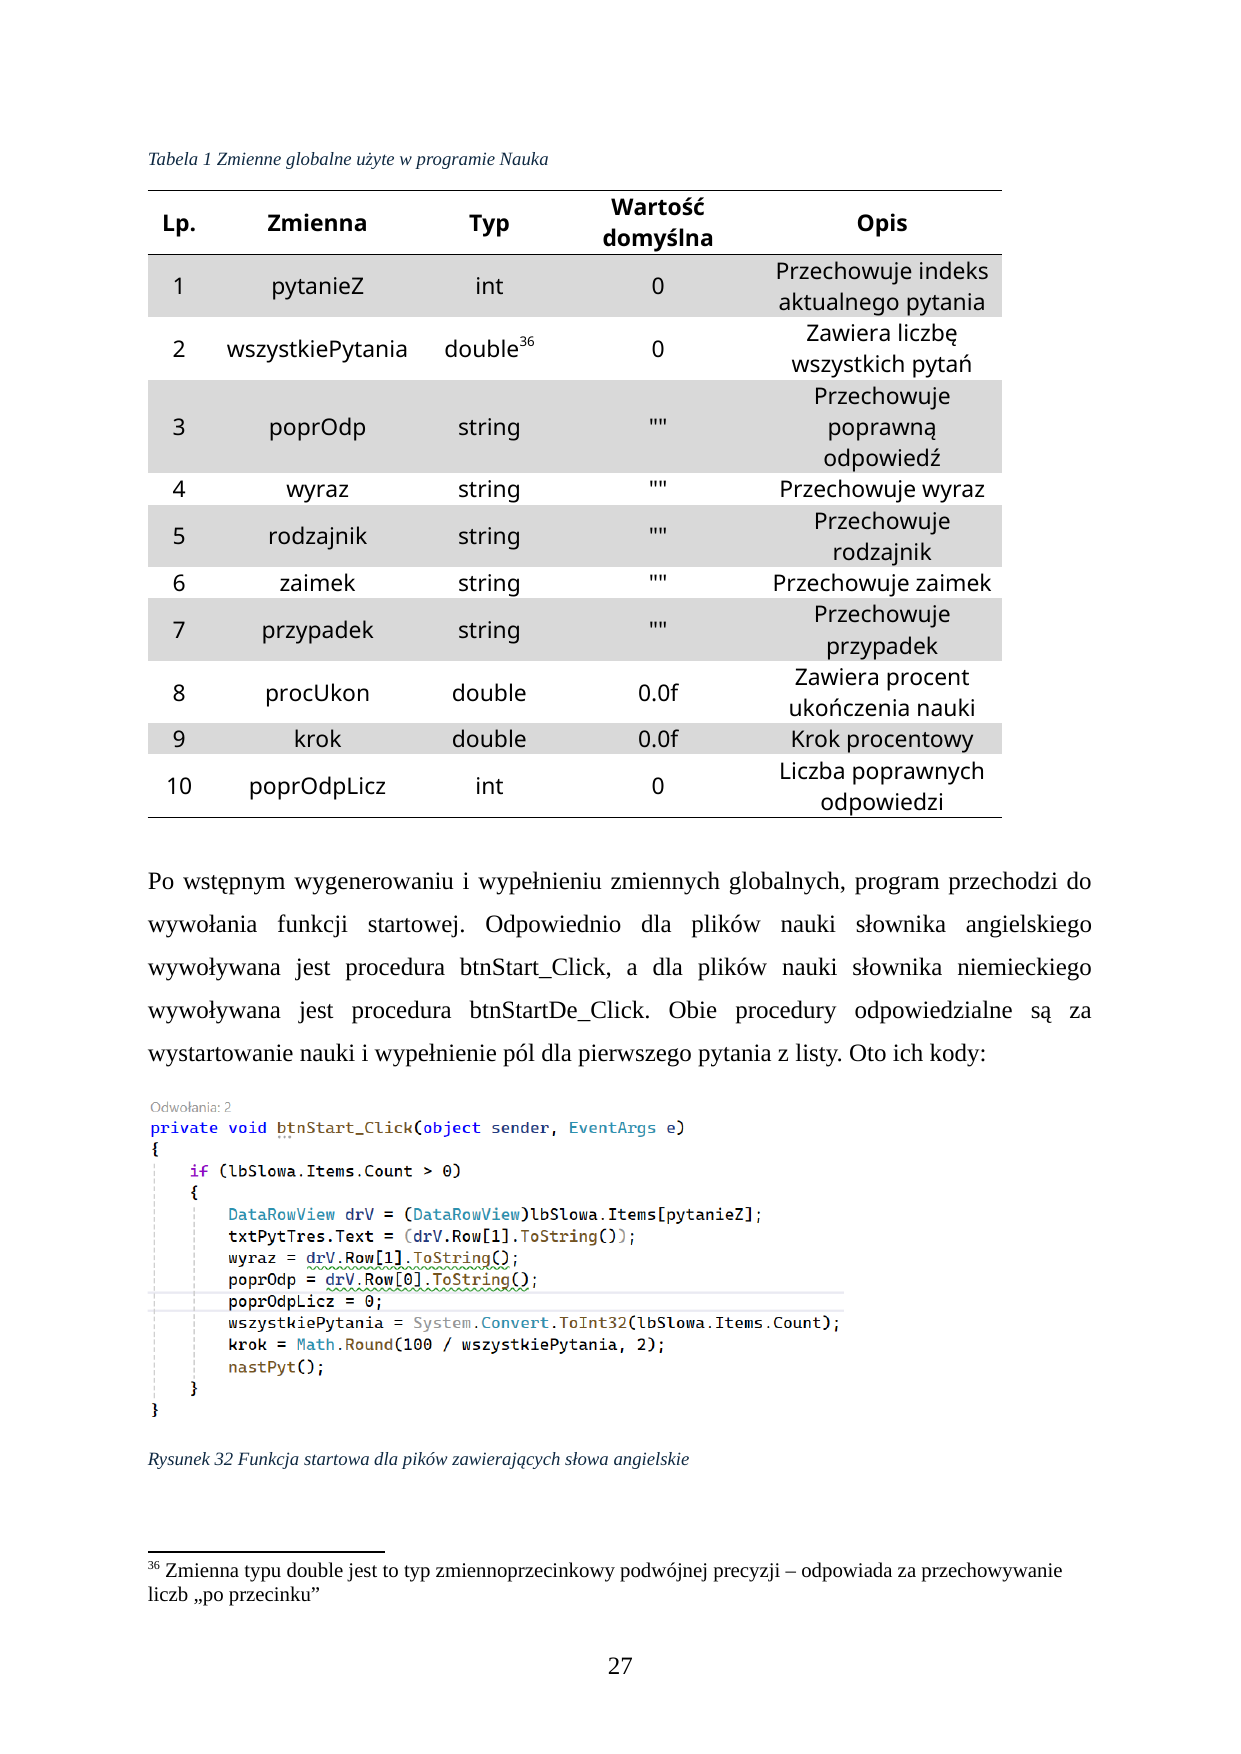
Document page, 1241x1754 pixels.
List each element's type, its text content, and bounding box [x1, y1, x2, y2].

table_cell 6 [148, 567, 210, 598]
table_cell string [425, 380, 554, 473]
table_cell string [425, 505, 554, 567]
table_header Wartość domyślna [554, 191, 762, 253]
table_header Typ [425, 191, 554, 253]
table_cell krok [210, 723, 425, 754]
table_cell poprOdpLicz [210, 755, 425, 817]
table_cell 0.0f [554, 723, 762, 754]
table_header Opis [762, 191, 1002, 253]
table_cell 4 [148, 473, 210, 504]
table_cell 1 [148, 255, 210, 317]
table_cell double [425, 317, 554, 379]
table_cell 7 [148, 598, 210, 661]
table_cell Przechowuje poprawną odpowiedź [762, 380, 1002, 473]
table_cell pytanieZ [210, 255, 425, 317]
table_cell int [425, 755, 554, 817]
table_cell Przechowuje rodzajnik [762, 505, 1002, 567]
table_cell 9 [148, 723, 210, 754]
table_cell string [425, 567, 554, 598]
table_cell rodzajnik [210, 505, 425, 567]
table_cell Zawiera procent ukończenia nauki [762, 661, 1002, 723]
table_cell 10 [148, 755, 210, 817]
table_cell double [425, 661, 554, 723]
table_cell double [425, 723, 554, 754]
table_cell Zawiera liczbę wszystkich pytań [762, 317, 1002, 379]
table_cell 0 [554, 255, 762, 317]
table_cell "" [554, 598, 762, 661]
table_cell 0 [554, 755, 762, 817]
table_cell 5 [148, 505, 210, 567]
table_cell "" [554, 473, 762, 504]
table_cell Przechowuje zaimek [762, 567, 1002, 598]
table_cell procUkon [210, 661, 425, 723]
table_cell string [425, 598, 554, 661]
table_cell int [425, 255, 554, 317]
table_cell "" [554, 567, 762, 598]
picture [147, 1098, 844, 1417]
text Po wstępnym wygenerowaniu i wypełnieniu zmiennych globalnych, program przechodzi do wywołania funkcji startowej. Odpowiednio dla plików nauki słownika angielskiego wywoływana jest procedura btnStart_Click, a dla plików nauki słownika niemieckiego wywoływana jest procedura btnStartDe_Click. Obie procedury odpowiedzialne są za wystartowanie nauki i wypełnienie pól dla pierwszego pytania z listy. Oto ich kody: [148, 866, 1093, 1067]
table_cell 3 [148, 380, 210, 473]
table_header Zmienna [210, 191, 425, 253]
table_cell "" [554, 505, 762, 567]
table_cell wyraz [210, 473, 425, 504]
table_cell poprOdp [210, 380, 425, 473]
table_cell Liczba poprawnych odpowiedzi [762, 755, 1002, 817]
table_cell Krok procentowy [762, 723, 1002, 754]
table_cell 2 [148, 317, 210, 379]
table_cell przypadek [210, 598, 425, 661]
table_cell wszystkiePytania [210, 317, 425, 379]
table_cell Przechowuje przypadek [762, 598, 1002, 661]
table_cell Przechowuje wyraz [762, 473, 1002, 504]
table_cell 0 [554, 317, 762, 379]
table_cell 0.0f [554, 661, 762, 723]
table_header Lp. [148, 191, 210, 253]
table_cell zaimek [210, 567, 425, 598]
table_cell Przechowuje indeks aktualnego pytania [762, 255, 1002, 317]
table_cell "" [554, 380, 762, 473]
table_cell 8 [148, 661, 210, 723]
table_cell string [425, 473, 554, 504]
